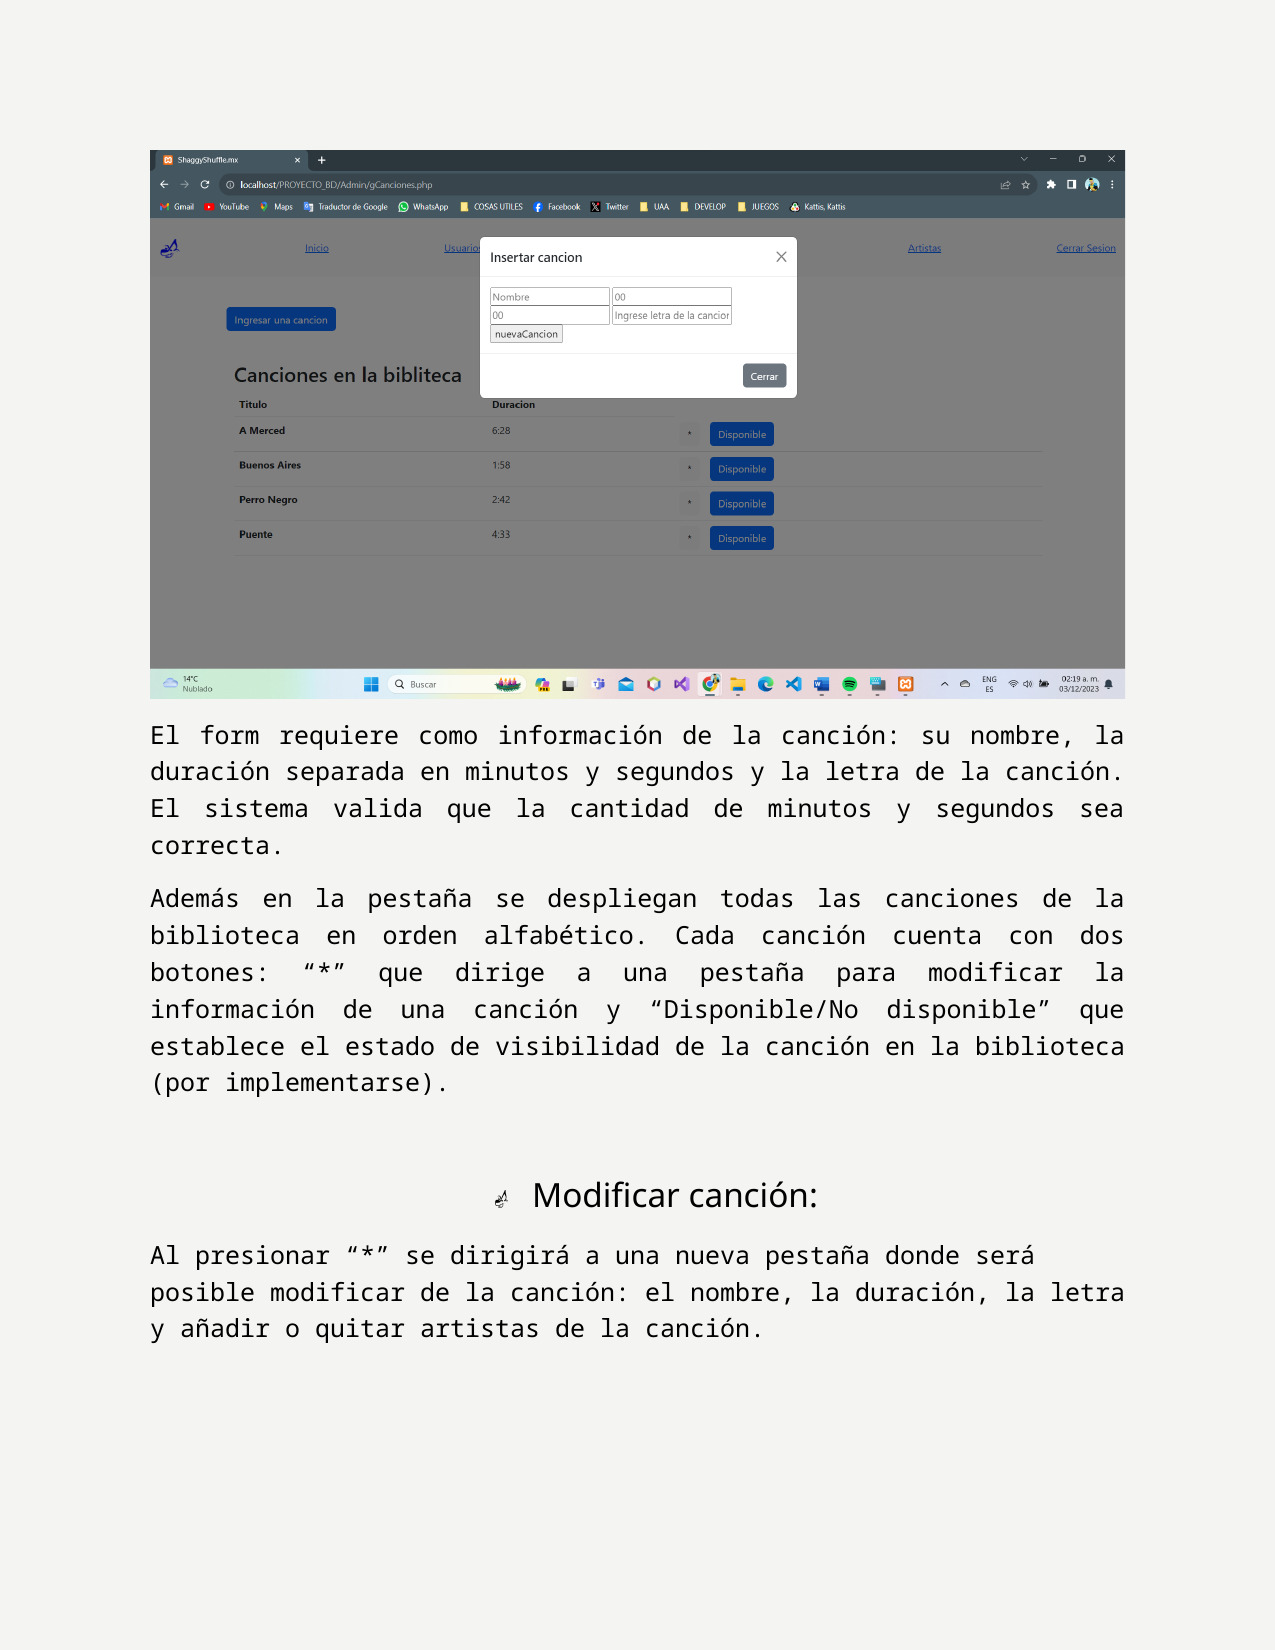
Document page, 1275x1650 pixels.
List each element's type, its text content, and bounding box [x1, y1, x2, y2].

list Modificar canción: [187, 1172, 1125, 1217]
text Al presionar “*” se dirigirá a una nueva pestaña donde será posible modificar de la canción: el nombre, la duración, la letra y añadir o quitar artistas de la canción. [150, 1237, 1125, 1345]
text El form requiere como información de la canción: su nombre, la duración separada en minutos y segundos y la letra de la canción. El sistema valida que la cantidad de minutos y segundos sea correcta. [150, 717, 1125, 862]
text Además en la pestaña se despliegan todas las canciones de la biblioteca en orden alfabético. Cada canción cuenta con dos botones: “*” que dirige a una pestaña para modificar la información de una canción y “Disponible/No disponible” que establece el estado de visibilidad de la canción en la biblioteca (por implementarse). [150, 881, 1125, 1099]
picture [495, 1190, 508, 1208]
picture [150, 150, 1125, 699]
